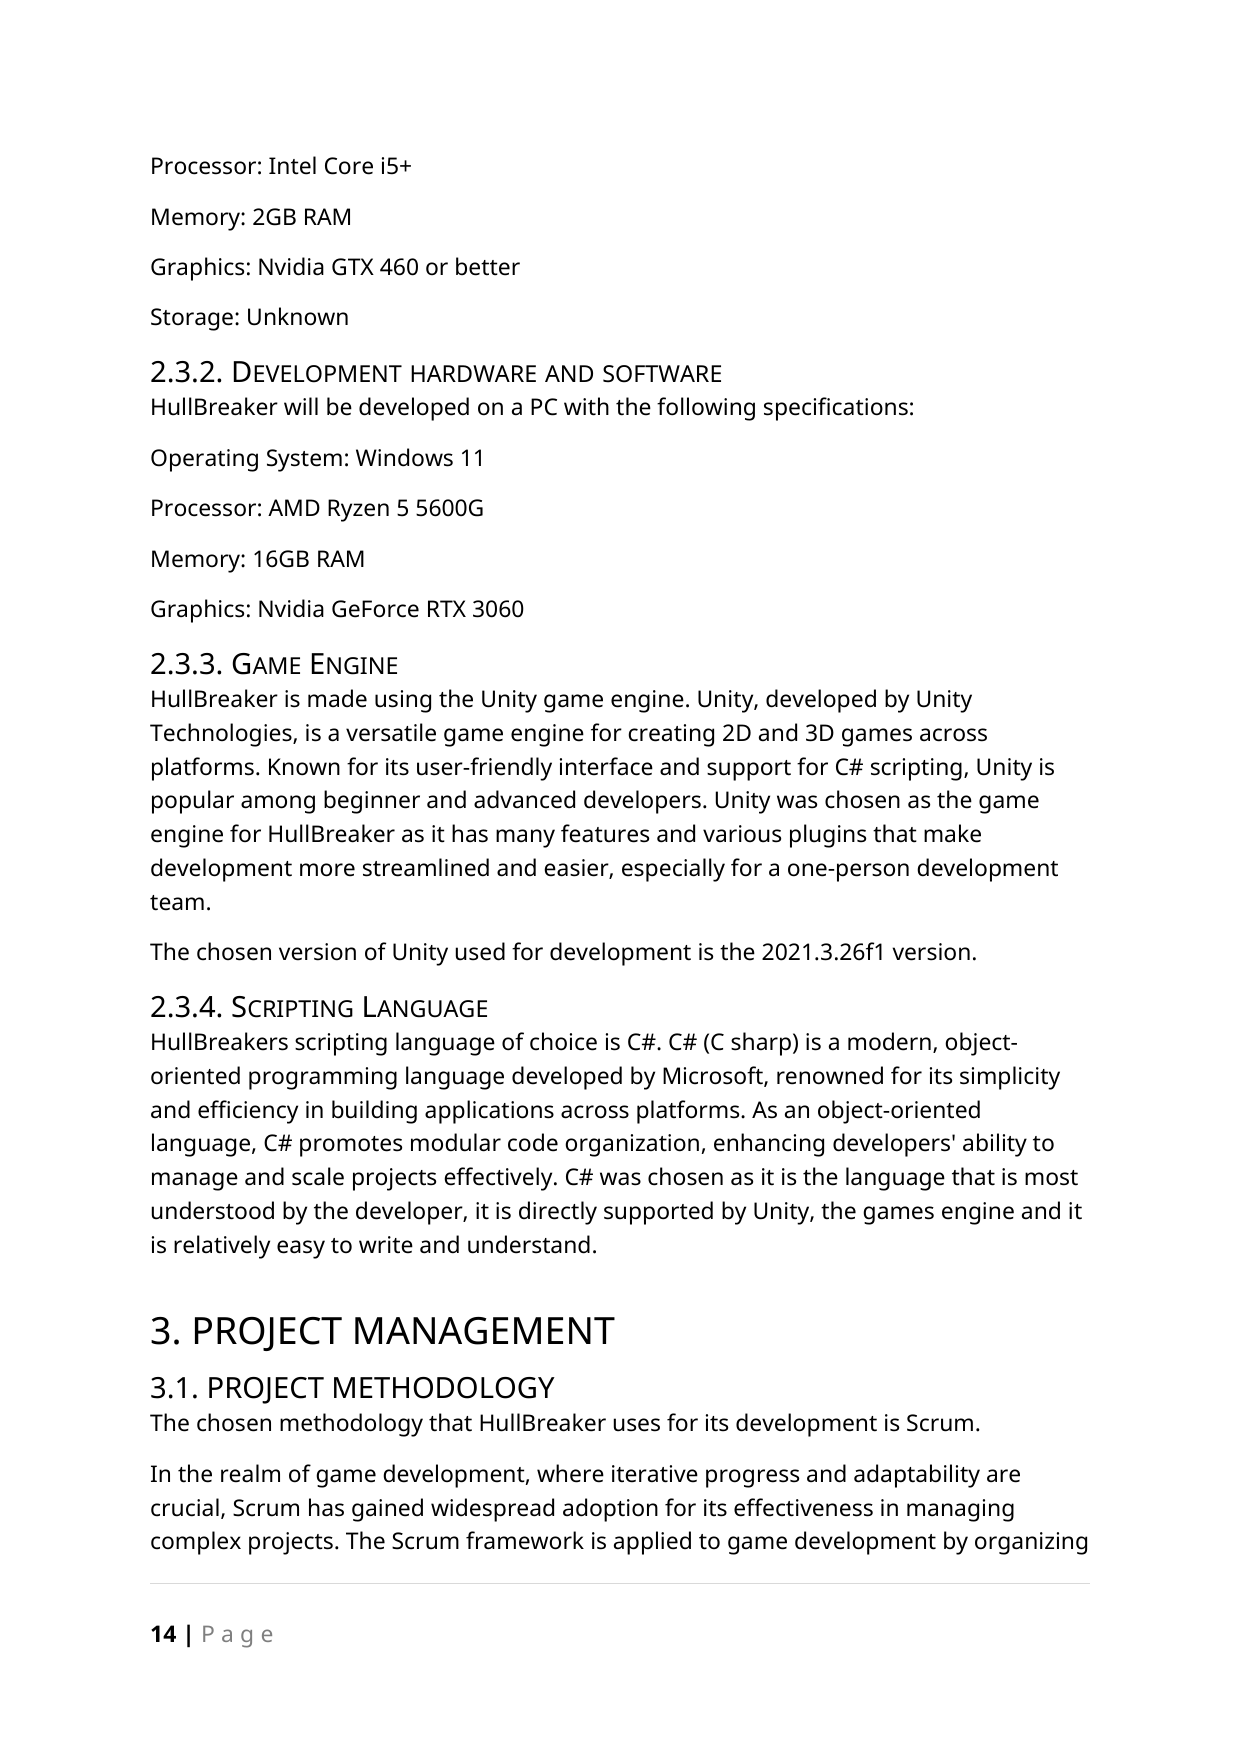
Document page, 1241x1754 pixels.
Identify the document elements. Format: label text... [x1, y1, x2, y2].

text The chosen version of Unity used for development is the 2021.3.26f1 version. [150, 936, 1090, 967]
subtitle 2.3.4. Scripting Language [150, 986, 1090, 1026]
text HullBreakers scripting language of choice is C#. C# (C sharp) is a modern, object-oriented programming language developed by Microsoft, renowned for its simplicity and efficiency in building applications across platforms. As an object-oriented language, C# promotes modular code organization, enhancing developers' ability to manage and scale projects effectively. C# was chosen as it is the language that is most understood by the developer, it is directly supported by Unity, the games engine and it is relatively easy to write and understand. [150, 1026, 1090, 1260]
text Graphics: Nvidia GeForce RTX 3060 [150, 593, 1090, 624]
text Memory: 2GB RAM [150, 200, 1090, 232]
text Graphics: Nvidia GTX 460 or better [150, 251, 1090, 282]
text Memory: 16GB RAM [150, 543, 1090, 574]
text HullBreaker is made using the Unity game engine. Unity, developed by Unity Technologies, is a versatile game engine for creating 2D and 3D games across platforms. Known for its user-friendly interface and support for C# scripting, Unity is popular among beginner and advanced developers. Unity was chosen as the game engine for HullBreaker as it has many features and various plugins that make development more streamlined and easier, especially for a one-person development team. [150, 683, 1090, 917]
text Processor: Intel Core i5+ [150, 150, 1090, 181]
text Processor: AMD Ryzen 5 5600G [150, 492, 1090, 523]
subtitle 2.3.2. Development hardware and software [150, 352, 1090, 391]
text Storage: Unknown [150, 301, 1090, 332]
subtitle 3. Project Management [150, 1304, 1090, 1355]
text HullBreaker will be developed on a PC with the following specifications: [150, 391, 1090, 423]
subtitle 3.1. Project Methodology [150, 1368, 1090, 1407]
subtitle 2.3.3. Game Engine [150, 643, 1090, 683]
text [150, 1458, 1090, 1556]
text The chosen methodology that HullBreaker uses for its development is Scrum. [150, 1407, 1090, 1438]
text Operating System: Windows 11 [150, 442, 1090, 473]
